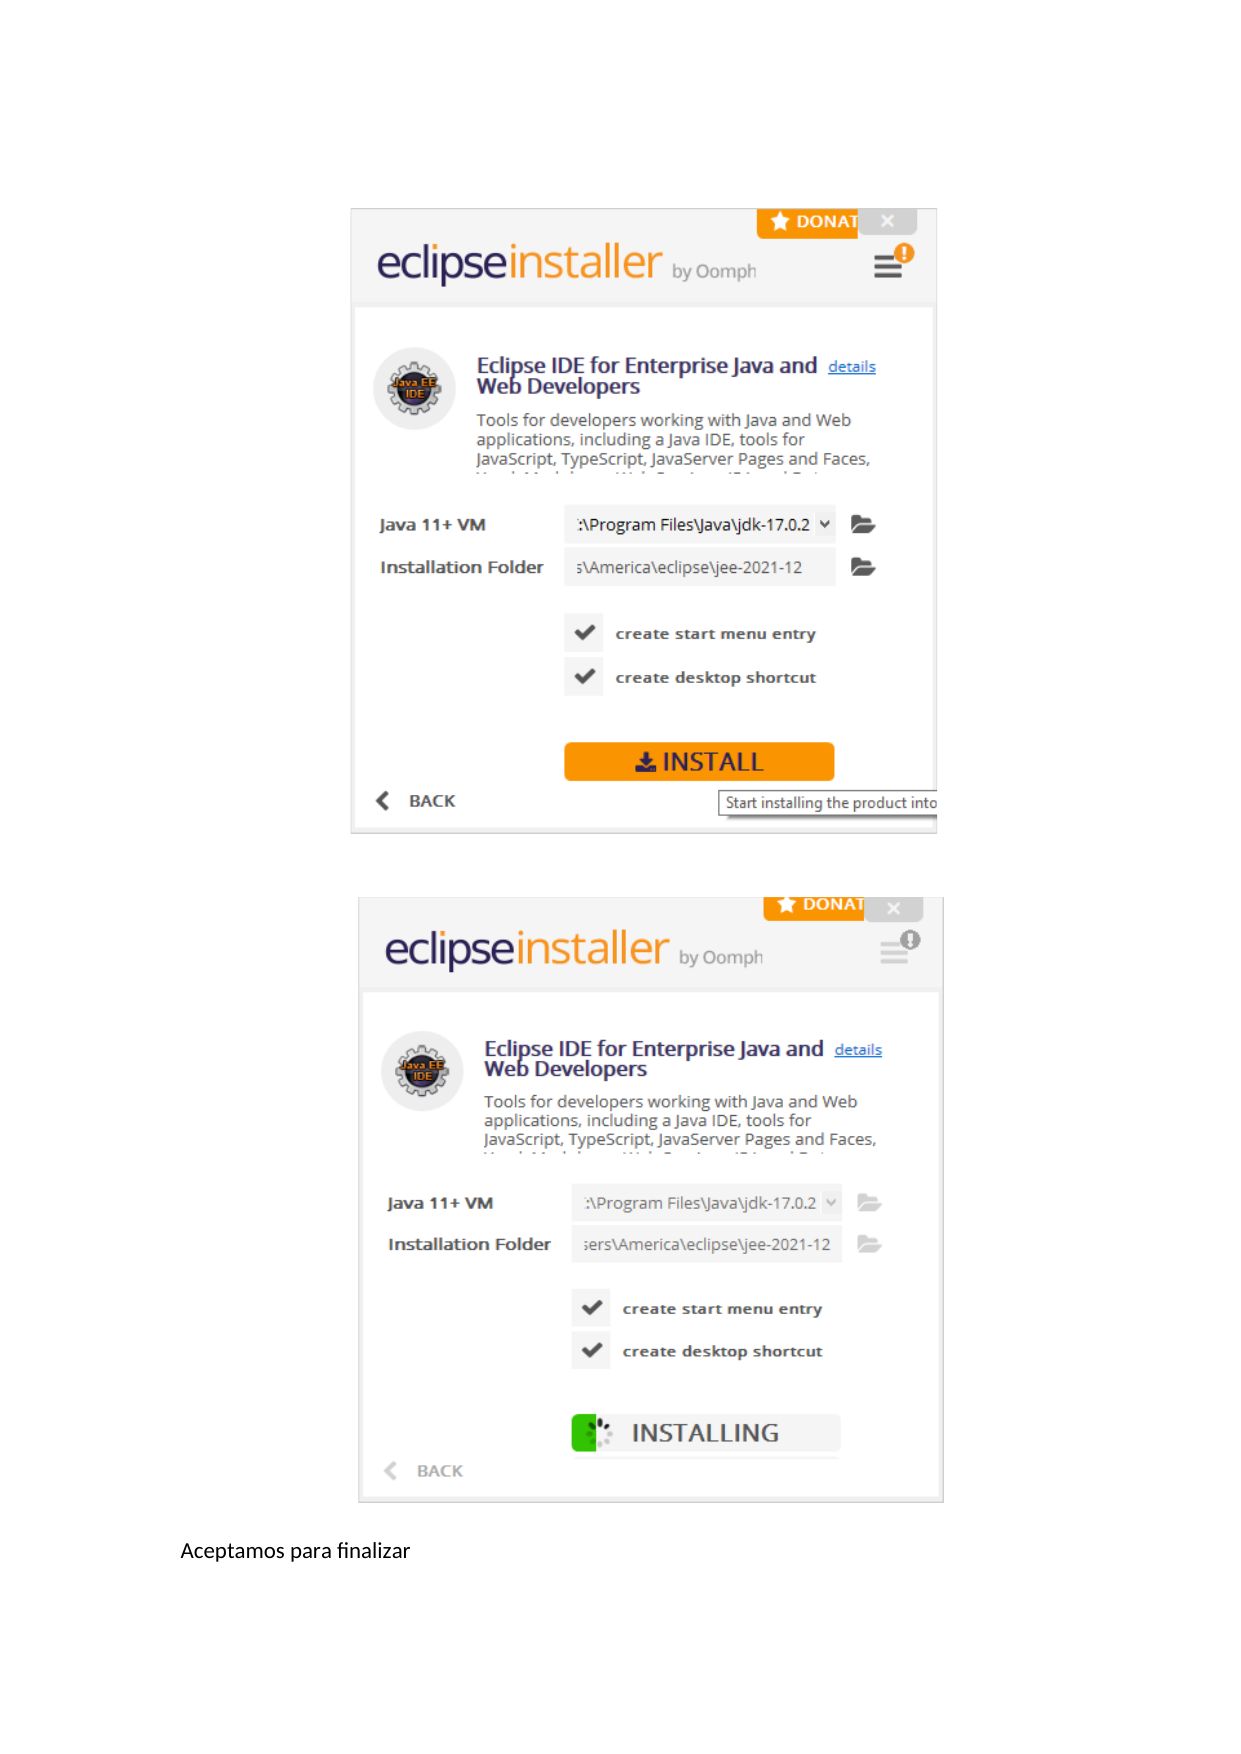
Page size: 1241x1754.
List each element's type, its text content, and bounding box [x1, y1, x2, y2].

text Aceptamos para finalizar [180, 1536, 1122, 1564]
picture [350, 208, 938, 834]
picture [358, 897, 944, 1503]
